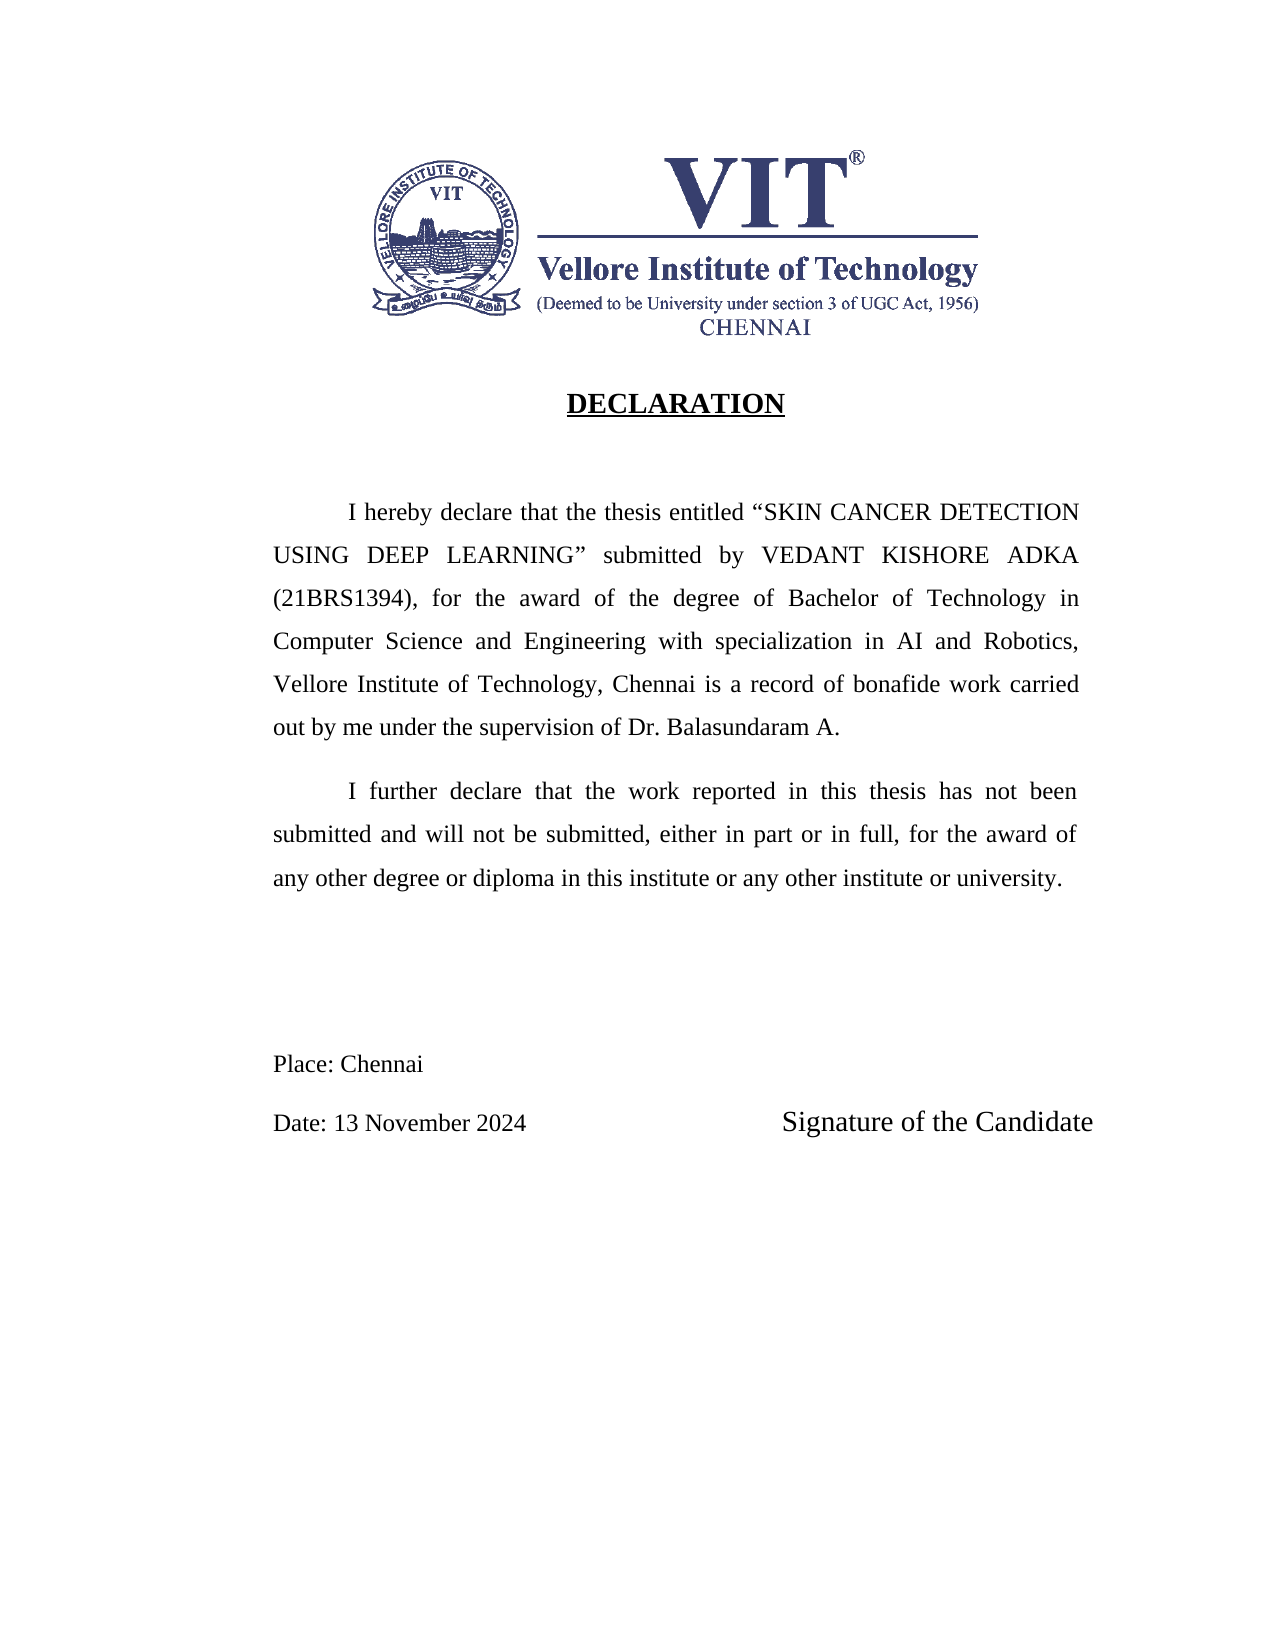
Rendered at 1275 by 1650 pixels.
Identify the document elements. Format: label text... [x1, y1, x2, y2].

text DECLARATION [227, 386, 1125, 420]
text Place: Chennai [273, 1049, 1125, 1078]
text I hereby declare that the thesis entitled “SKIN CANCER DETECTION USING DEEP LEARNING” submitted by VEDANT KISHORE ADKA (21BRS1394), for the award of the degree of Bachelor of Technology in Computer Science and Engineering with specialization in AI and Robotics, Vellore Institute of Technology, Chennai is a record of bonafide work carried out by me under the supervision of Dr. Balasundaram A. [273, 497, 1080, 741]
text Date: 13 November 2024 Signature of the Candidate [273, 1104, 1125, 1138]
picture [340, 150, 1010, 342]
text I further declare that the work reported in this thesis has not been submitted and will not be submitted, either in part or in full, for the award of any other degree or diploma in this institute or any other institute or university. [273, 776, 1078, 891]
